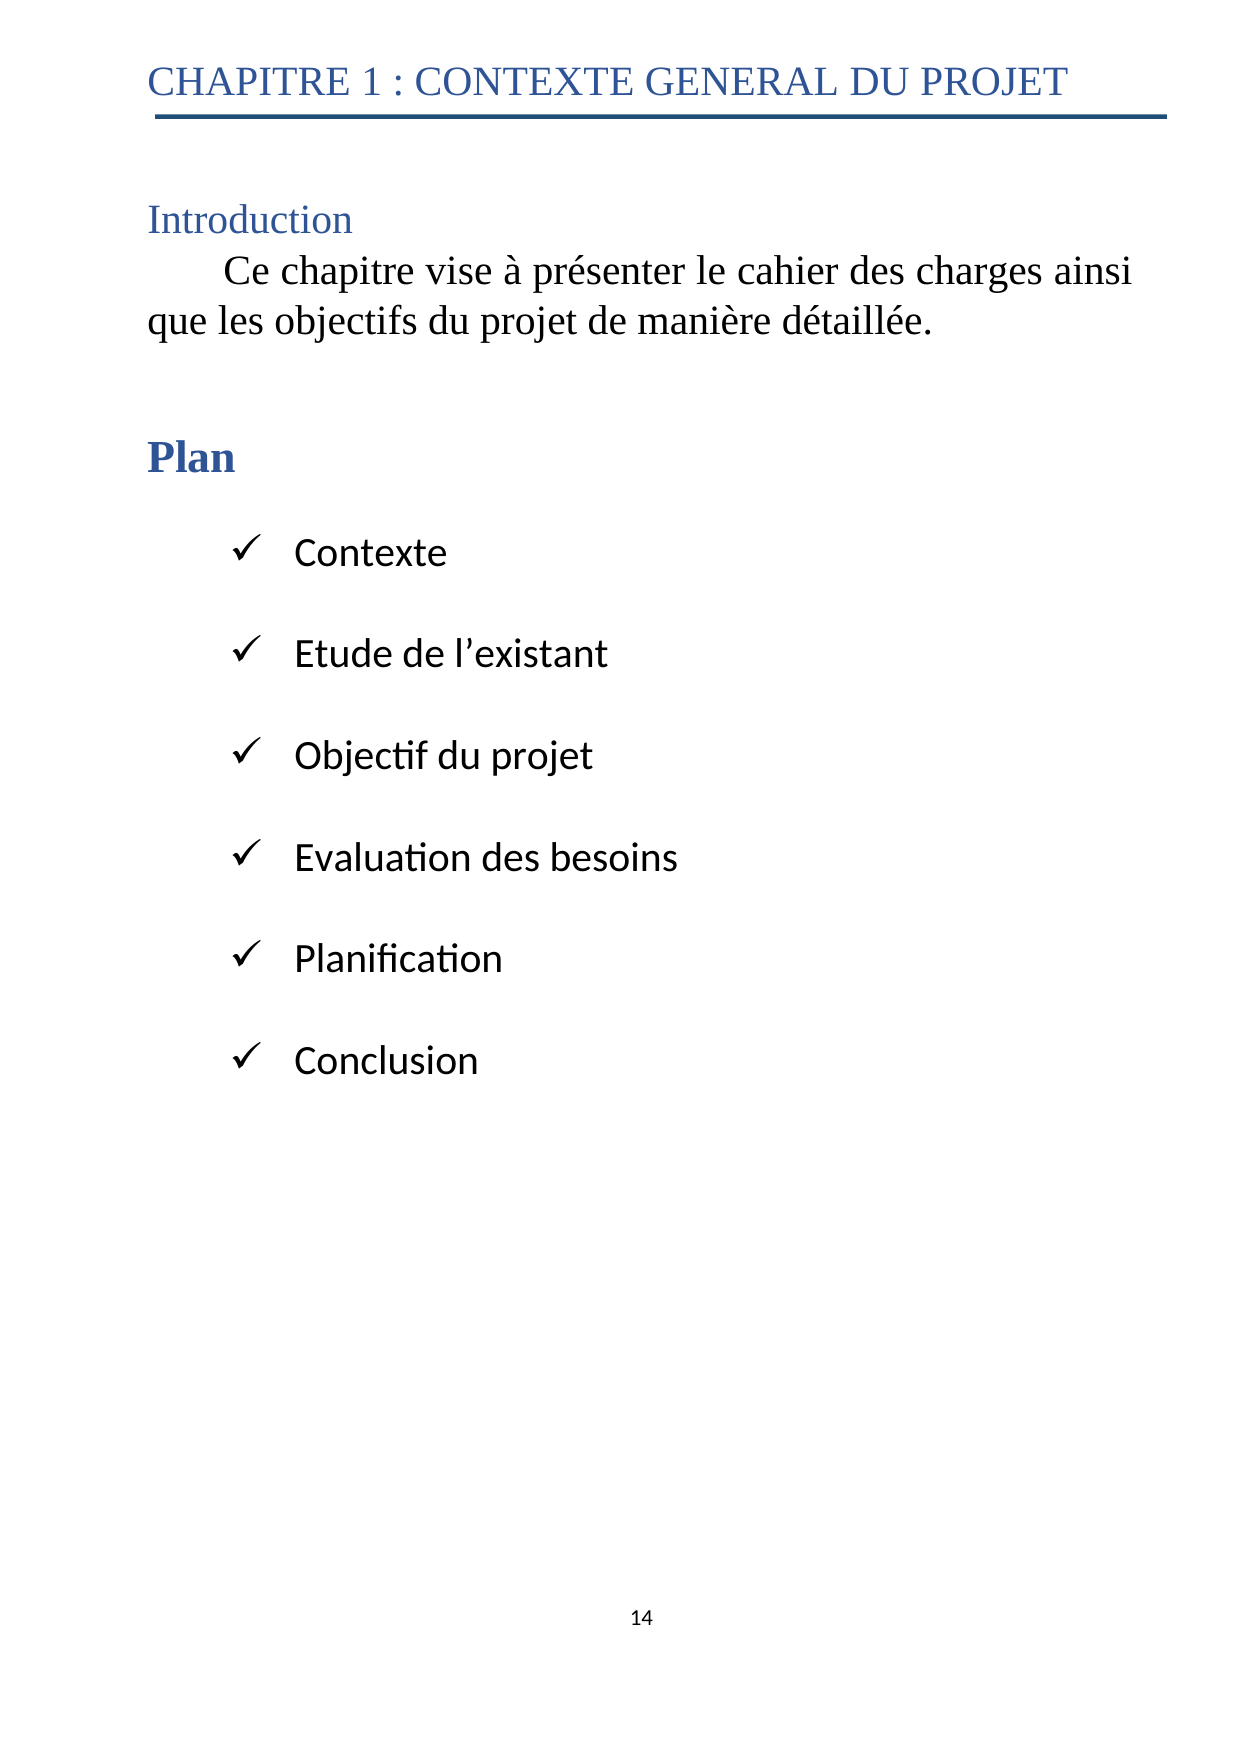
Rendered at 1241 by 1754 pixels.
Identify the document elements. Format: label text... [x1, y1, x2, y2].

subtitle Introduction [147, 195, 1135, 243]
text Ce chapitre vise à présenter le cahier des charges ainsi que les objectifs du projet de manière détaillée. [147, 246, 1135, 344]
list Etude de l’existant [25, 627, 1135, 678]
list Evaluation des besoins [25, 831, 1135, 881]
list Planification [25, 932, 1135, 983]
text Plan [147, 430, 1135, 482]
list Conclusion [25, 1034, 1135, 1085]
list Contexte [25, 526, 1135, 576]
list Objectif du projet [25, 729, 1135, 780]
